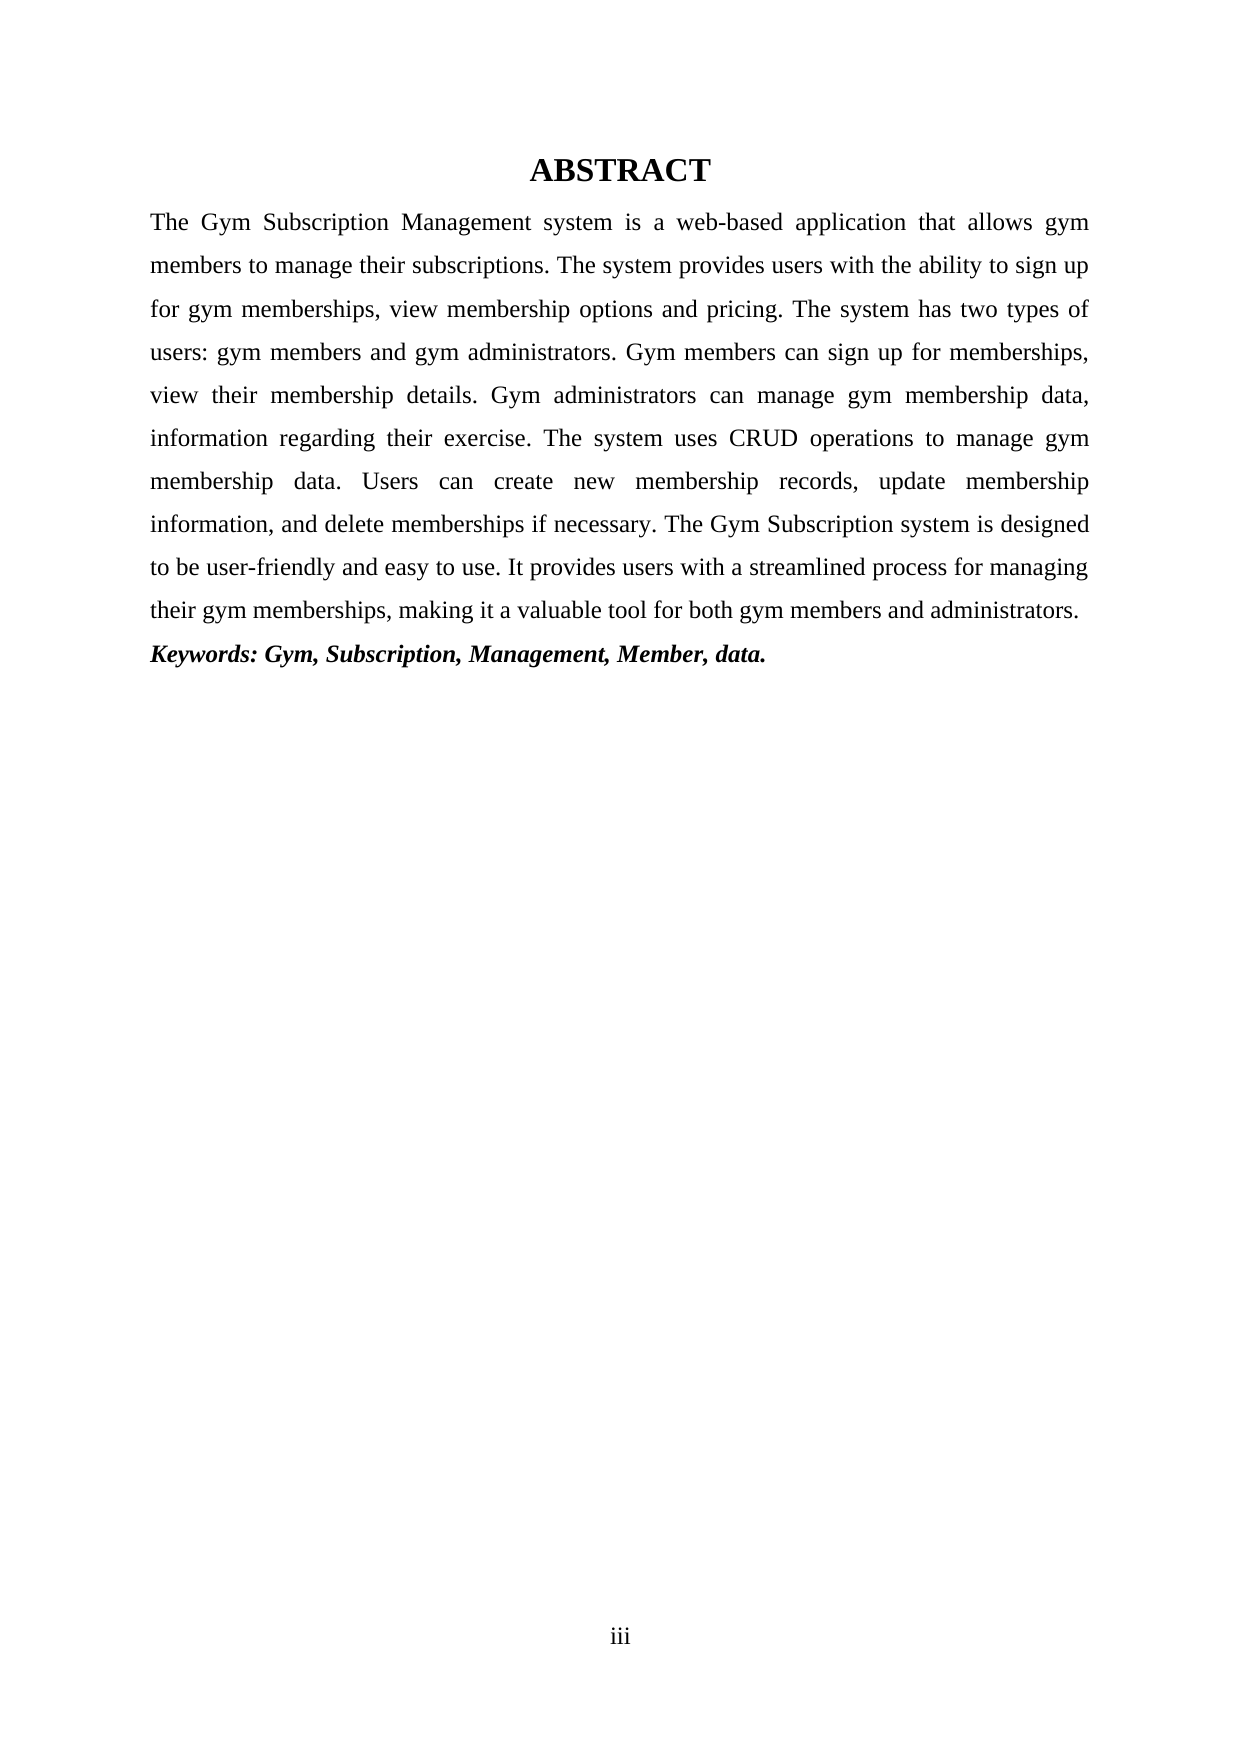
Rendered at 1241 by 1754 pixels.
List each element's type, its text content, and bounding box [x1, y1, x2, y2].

text The Gym Subscription Management system is a web-based application that allows gym members to manage their subscriptions. The system provides users with the ability to sign up for gym memberships, view membership options and pricing. The system has two types of users: gym members and gym administrators. Gym members can sign up for memberships, view their membership details. Gym administrators can manage gym membership data, information regarding their exercise. The system uses CRUD operations to manage gym membership data. Users can create new membership records, update membership information, and delete memberships if necessary. The Gym Subscription system is designed to be user-friendly and easy to use. It provides users with a streamlined process for managing their gym memberships, making it a valuable tool for both gym members and administrators. [150, 207, 1090, 624]
text Keywords: Gym, Subscription, Management, Member, data. [150, 639, 1090, 667]
text ABSTRACT [150, 150, 1090, 188]
